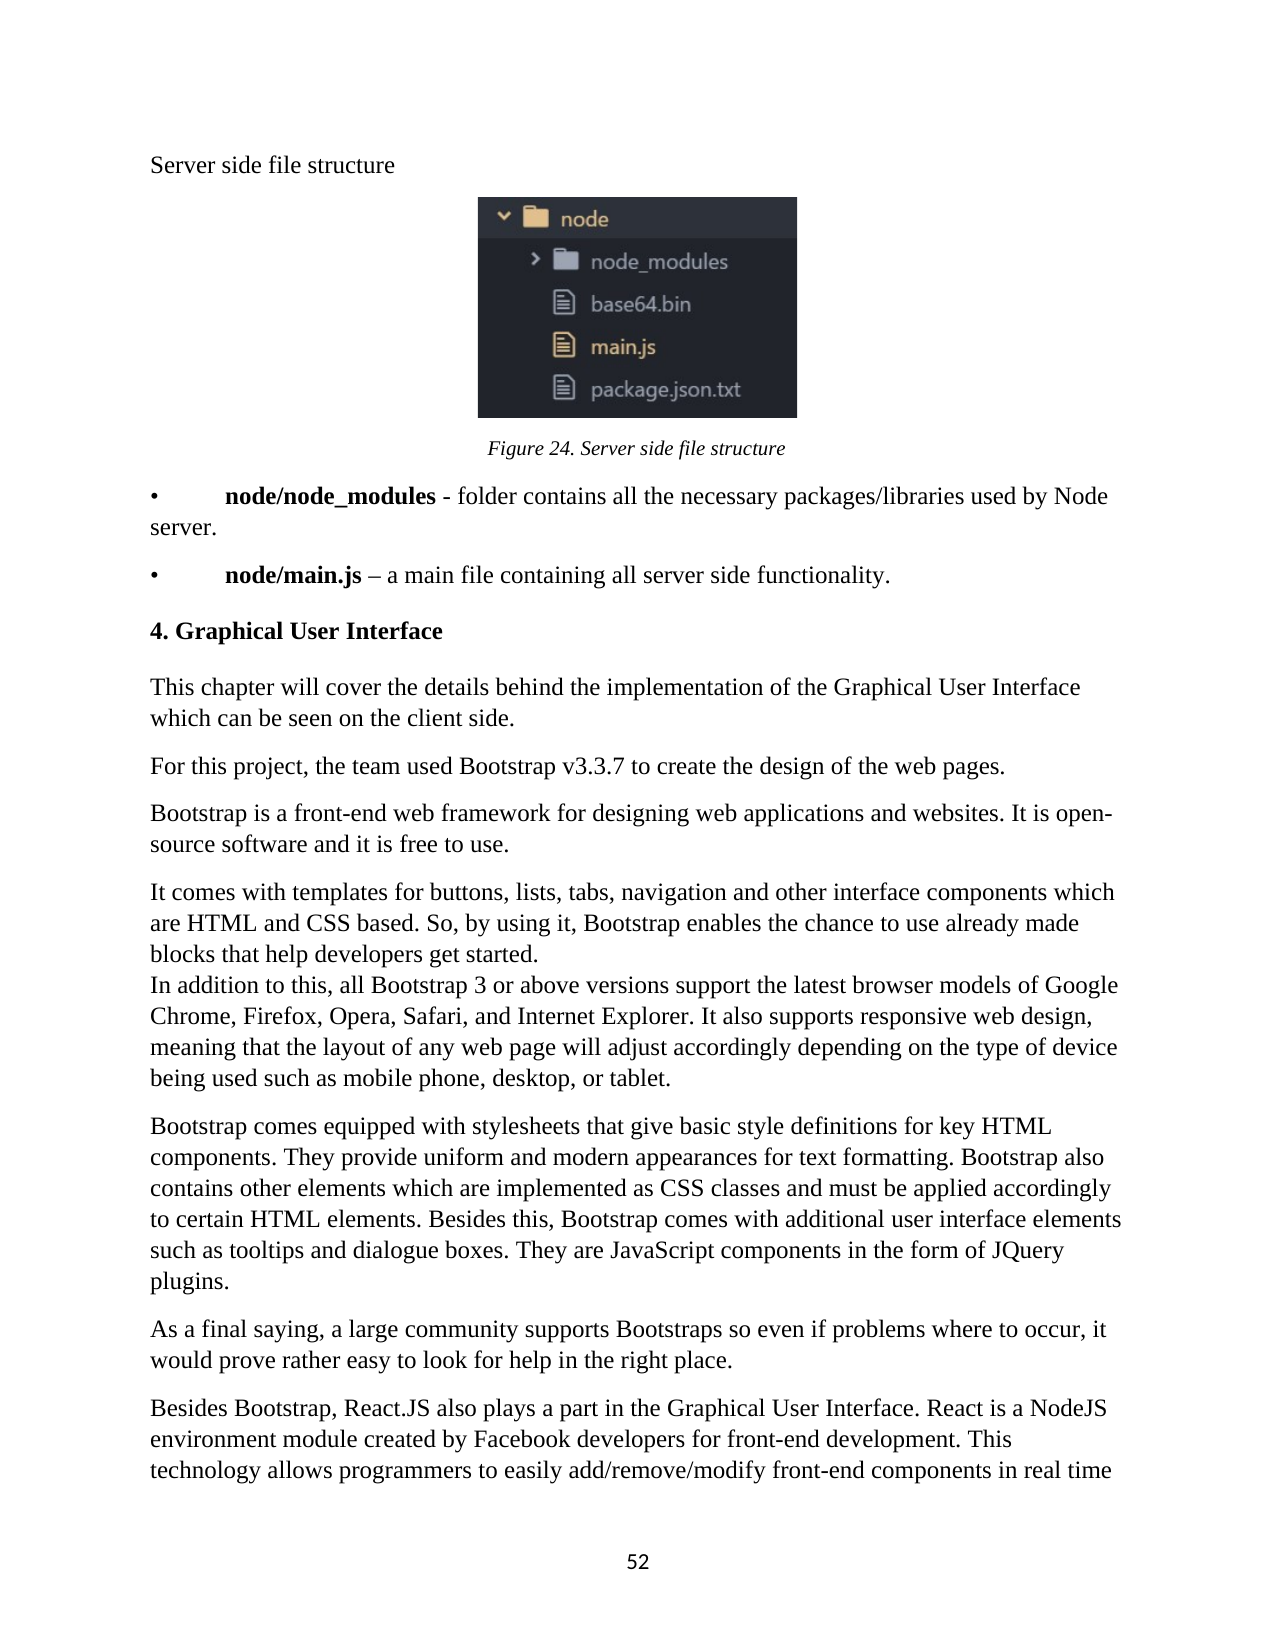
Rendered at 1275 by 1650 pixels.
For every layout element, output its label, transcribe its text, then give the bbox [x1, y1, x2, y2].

text • node/node_modules - folder contains all the necessary packages/libraries used by Node server. [150, 481, 1125, 541]
text This chapter will cover the details behind the implementation of the Graphical User Interface which can be seen on the client side. [150, 672, 1125, 732]
picture [477, 197, 798, 418]
text Bootstrap comes equipped with stylesheets that give basic style definitions for key HTML components. They provide uniform and modern appearances for text formatting. Bootstrap also contains other elements which are implemented as CSS classes and must be applied accordingly to certain HTML elements. Besides this, Bootstrap comes with additional user interface elements such as tooltips and dialogue boxes. They are JavaScript components in the form of JQuery plugins. [150, 1111, 1125, 1295]
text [150, 1393, 1125, 1484]
text For this project, the team used Bootstrap v3.3.7 to create the design of the web pages. [150, 751, 1125, 779]
text • node/main.js – a main file containing all server side functionality. [150, 560, 1125, 589]
text As a final saying, a large community supports Bootstraps so even if problems where to occur, it would prove rather easy to look for help in the right place. [150, 1314, 1125, 1374]
text Bootstrap is a front-end web framework for designing web applications and websites. It is open-source software and it is free to use. [150, 798, 1125, 858]
subtitle 4. Graphical User Interface [150, 616, 1125, 645]
text Server side file structure [150, 150, 1125, 179]
text It comes with templates for buttons, lists, tabs, navigation and other interface components which are HTML and CSS based. So, by using it, Bootstrap enables the chance to use already made blocks that help developers get started. In addition to this, all Bootstrap 3 or above versions support the latest browser models of Google Chrome, Firefox, Opera, Safari, and Internet Explorer. It also supports responsive web design, meaning that the layout of any web page will adjust accordingly depending on the type of device being used such as mobile phone, desktop, or tablet. [150, 877, 1125, 1092]
